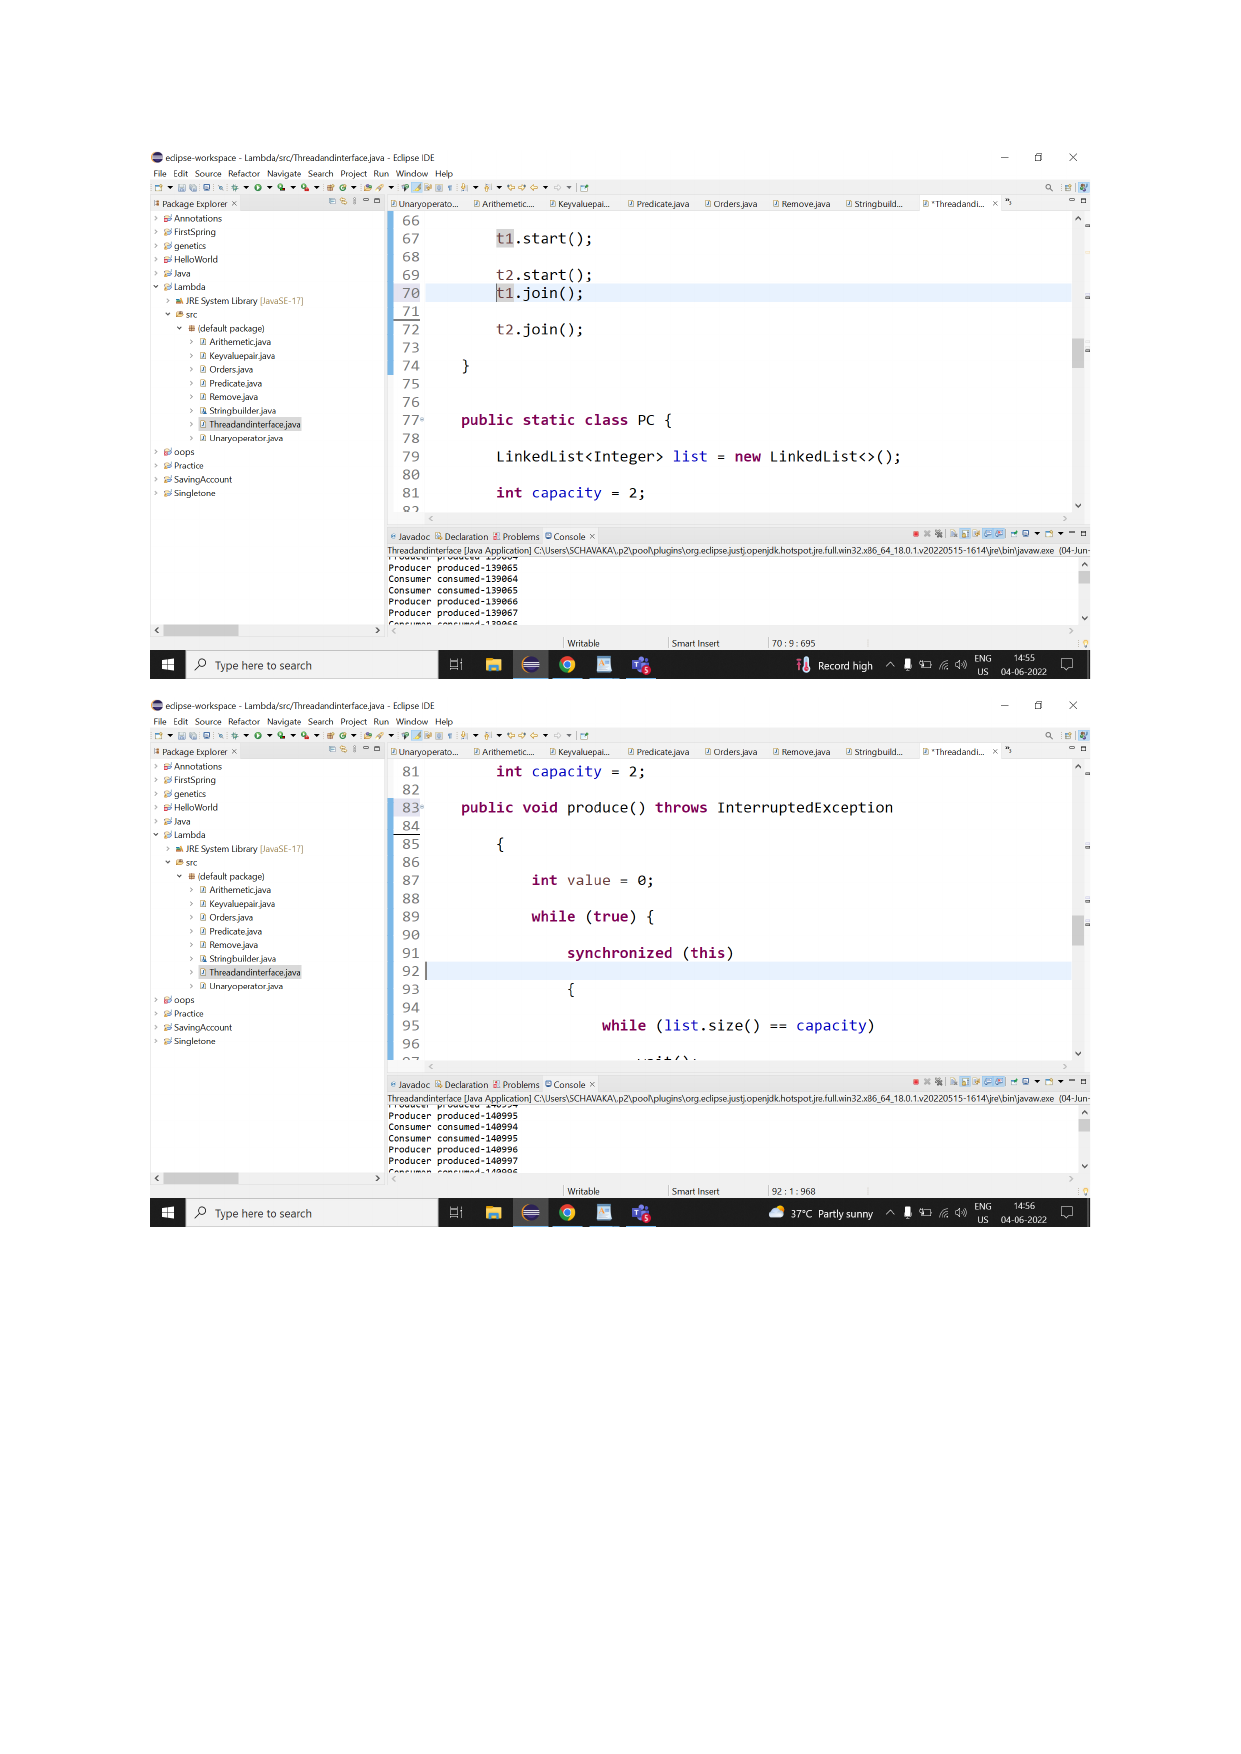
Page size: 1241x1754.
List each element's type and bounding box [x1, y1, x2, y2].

picture [150, 697, 1091, 1227]
picture [150, 150, 1091, 679]
